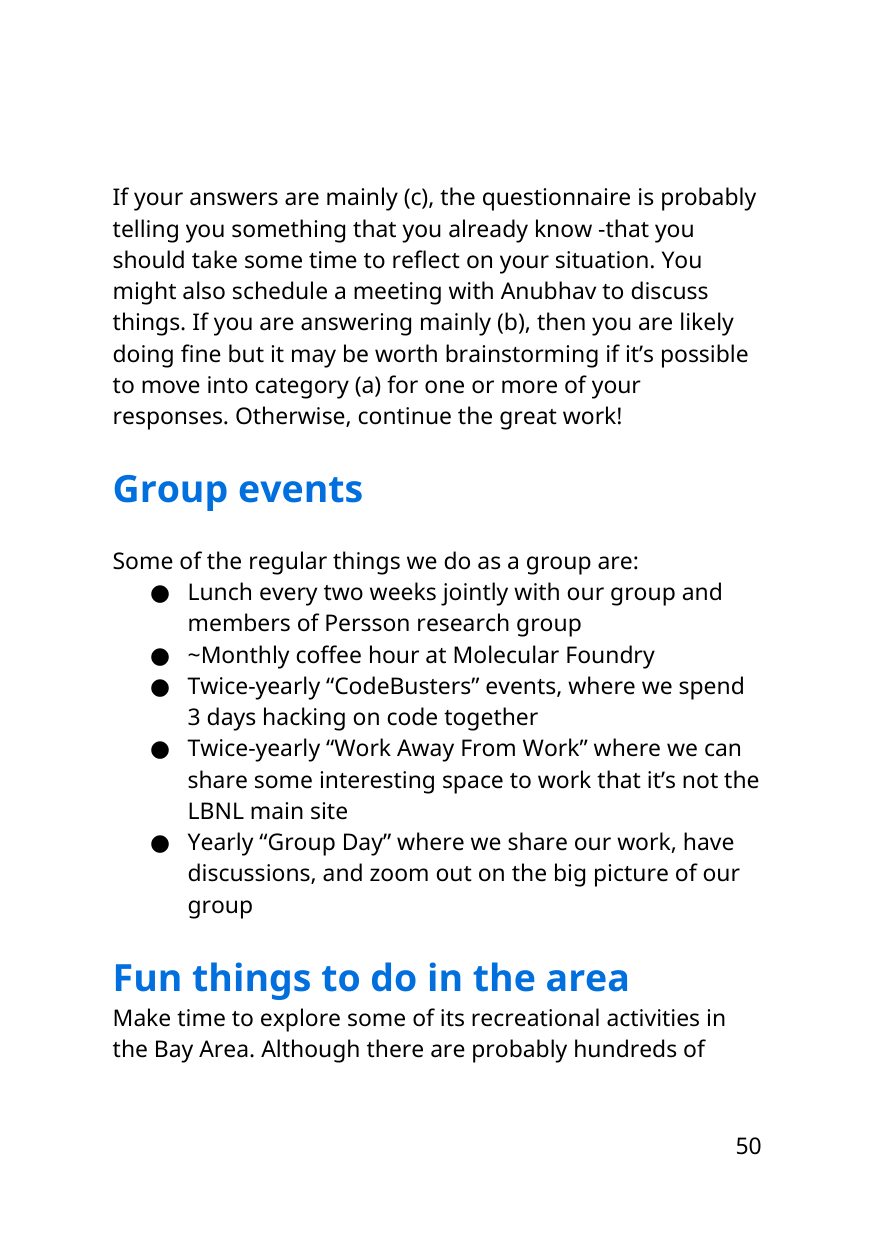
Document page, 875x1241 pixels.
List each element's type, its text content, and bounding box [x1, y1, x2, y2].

list Lunch every two weeks jointly with our group and members of Persson research group [150, 576, 762, 638]
list ~Monthly coffee hour at Molecular Foundry [150, 638, 762, 670]
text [112, 1002, 762, 1064]
list Twice-yearly “CodeBusters” events, where we spend 3 days hacking on code together [150, 670, 762, 732]
text If your answers are mainly (c), the questionnaire is probably telling you something that you already know -that you should take some time to reflect on your situation. You might also schedule a meeting with Anubhav to discuss things. If you are answering mainly (b), then you are likely doing fine but it may be worth brainstorming if it’s possible to move into category (a) for one or more of your responses. Otherwise, continue the great work! [112, 150, 762, 431]
subtitle Group events [112, 462, 762, 513]
text Some of the regular things we do as a group are: [112, 545, 762, 576]
subtitle Fun things to do in the area [112, 951, 762, 1002]
list Yearly “Group Day” where we share our work, have discussions, and zoom out on the big picture of our group [150, 826, 762, 920]
list Twice-yearly “Work Away From Work” where we can share some interesting space to work that it’s not the LBNL main site [150, 732, 762, 826]
